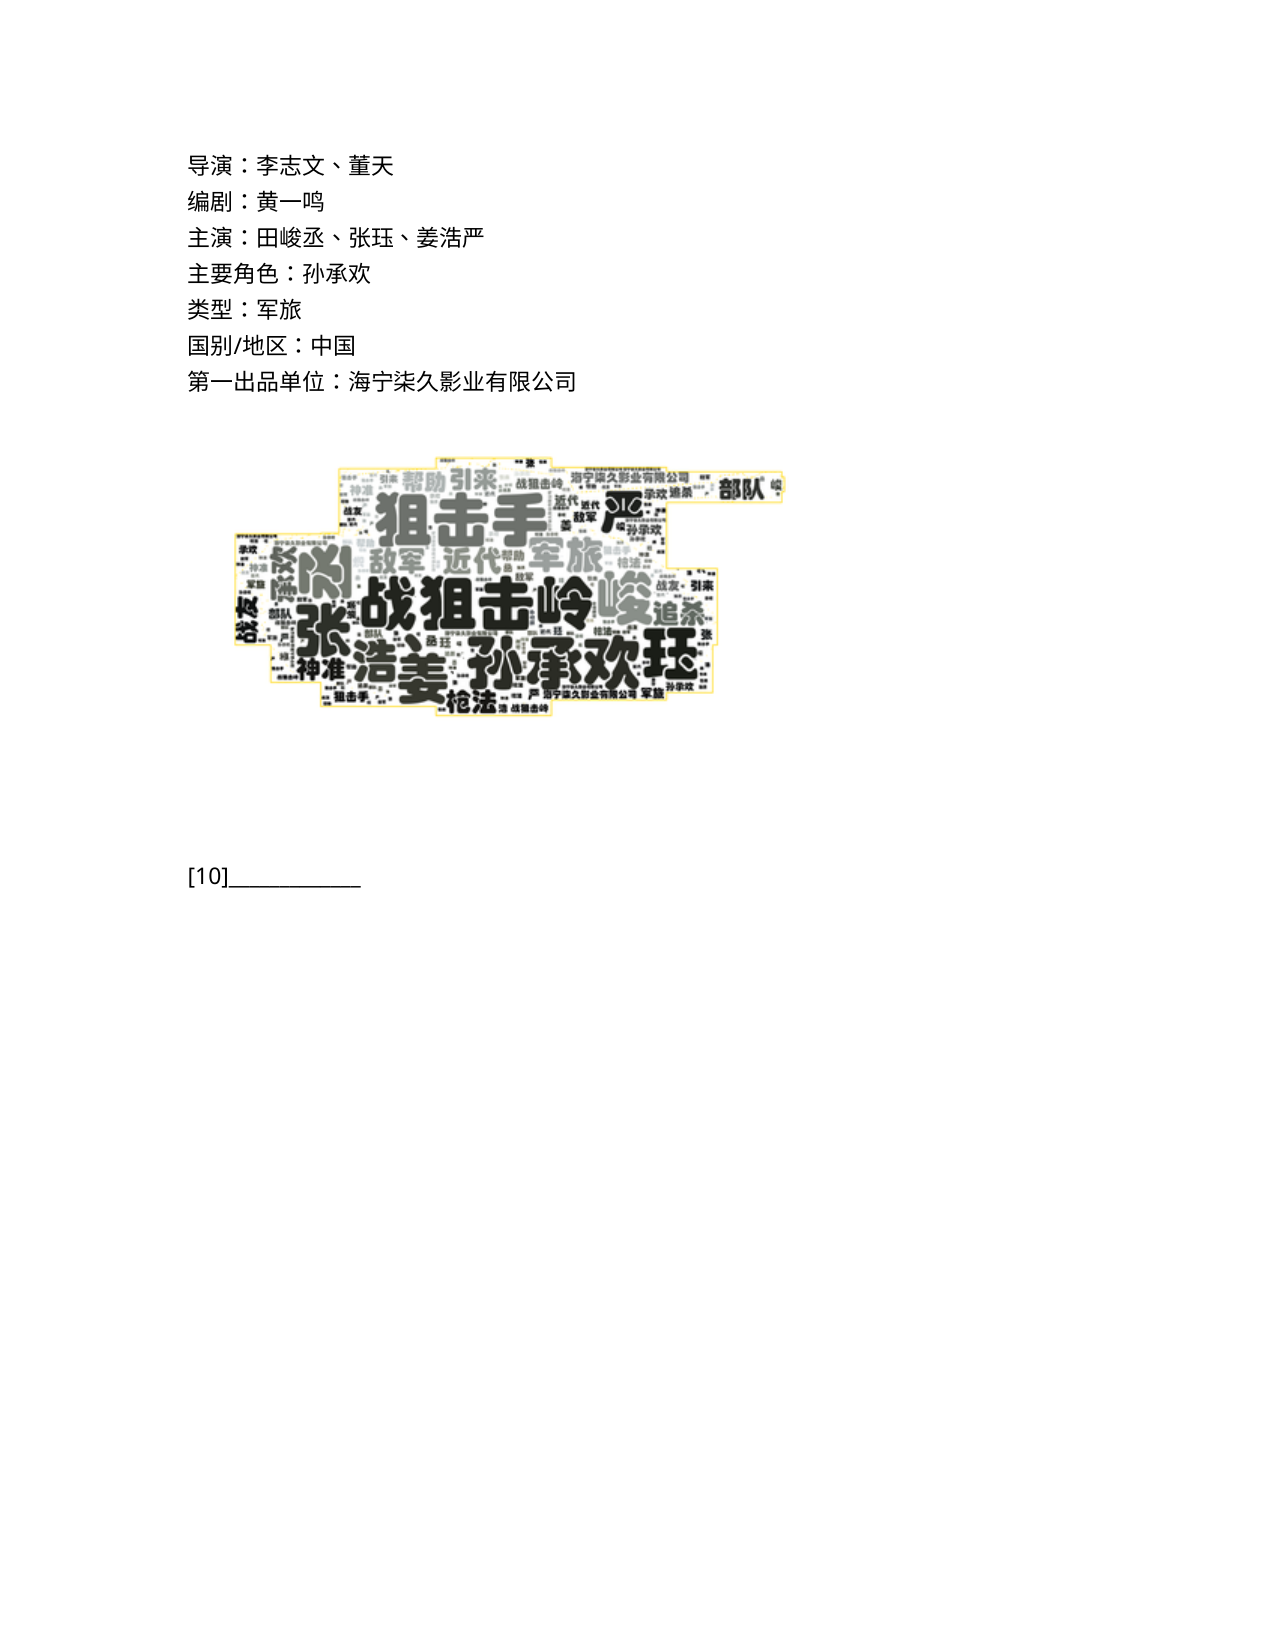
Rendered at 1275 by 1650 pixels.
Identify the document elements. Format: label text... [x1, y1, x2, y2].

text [187, 150, 1087, 397]
text [10]_____________ [187, 860, 1087, 891]
picture [206, 422, 807, 742]
